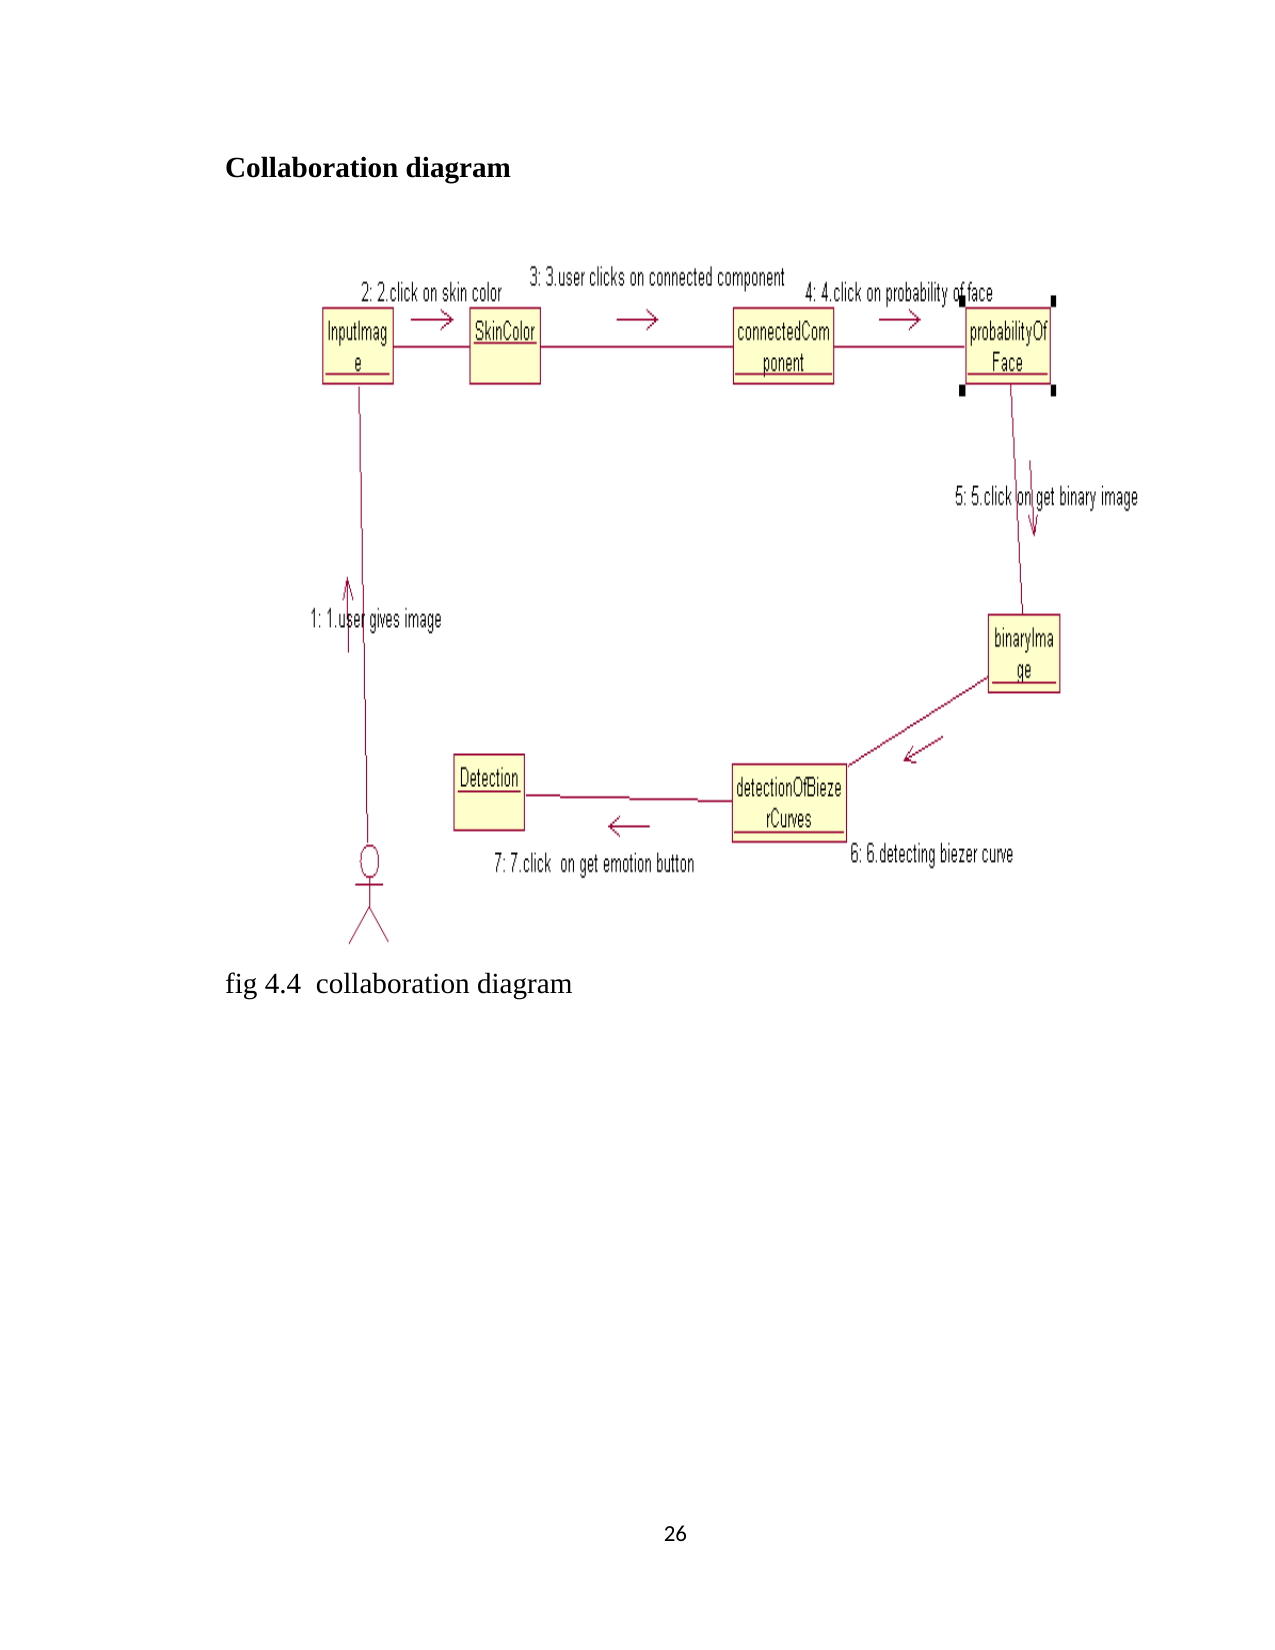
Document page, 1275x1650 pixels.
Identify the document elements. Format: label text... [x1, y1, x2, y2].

picture [300, 209, 1166, 961]
text Collaboration diagram [225, 150, 1125, 183]
